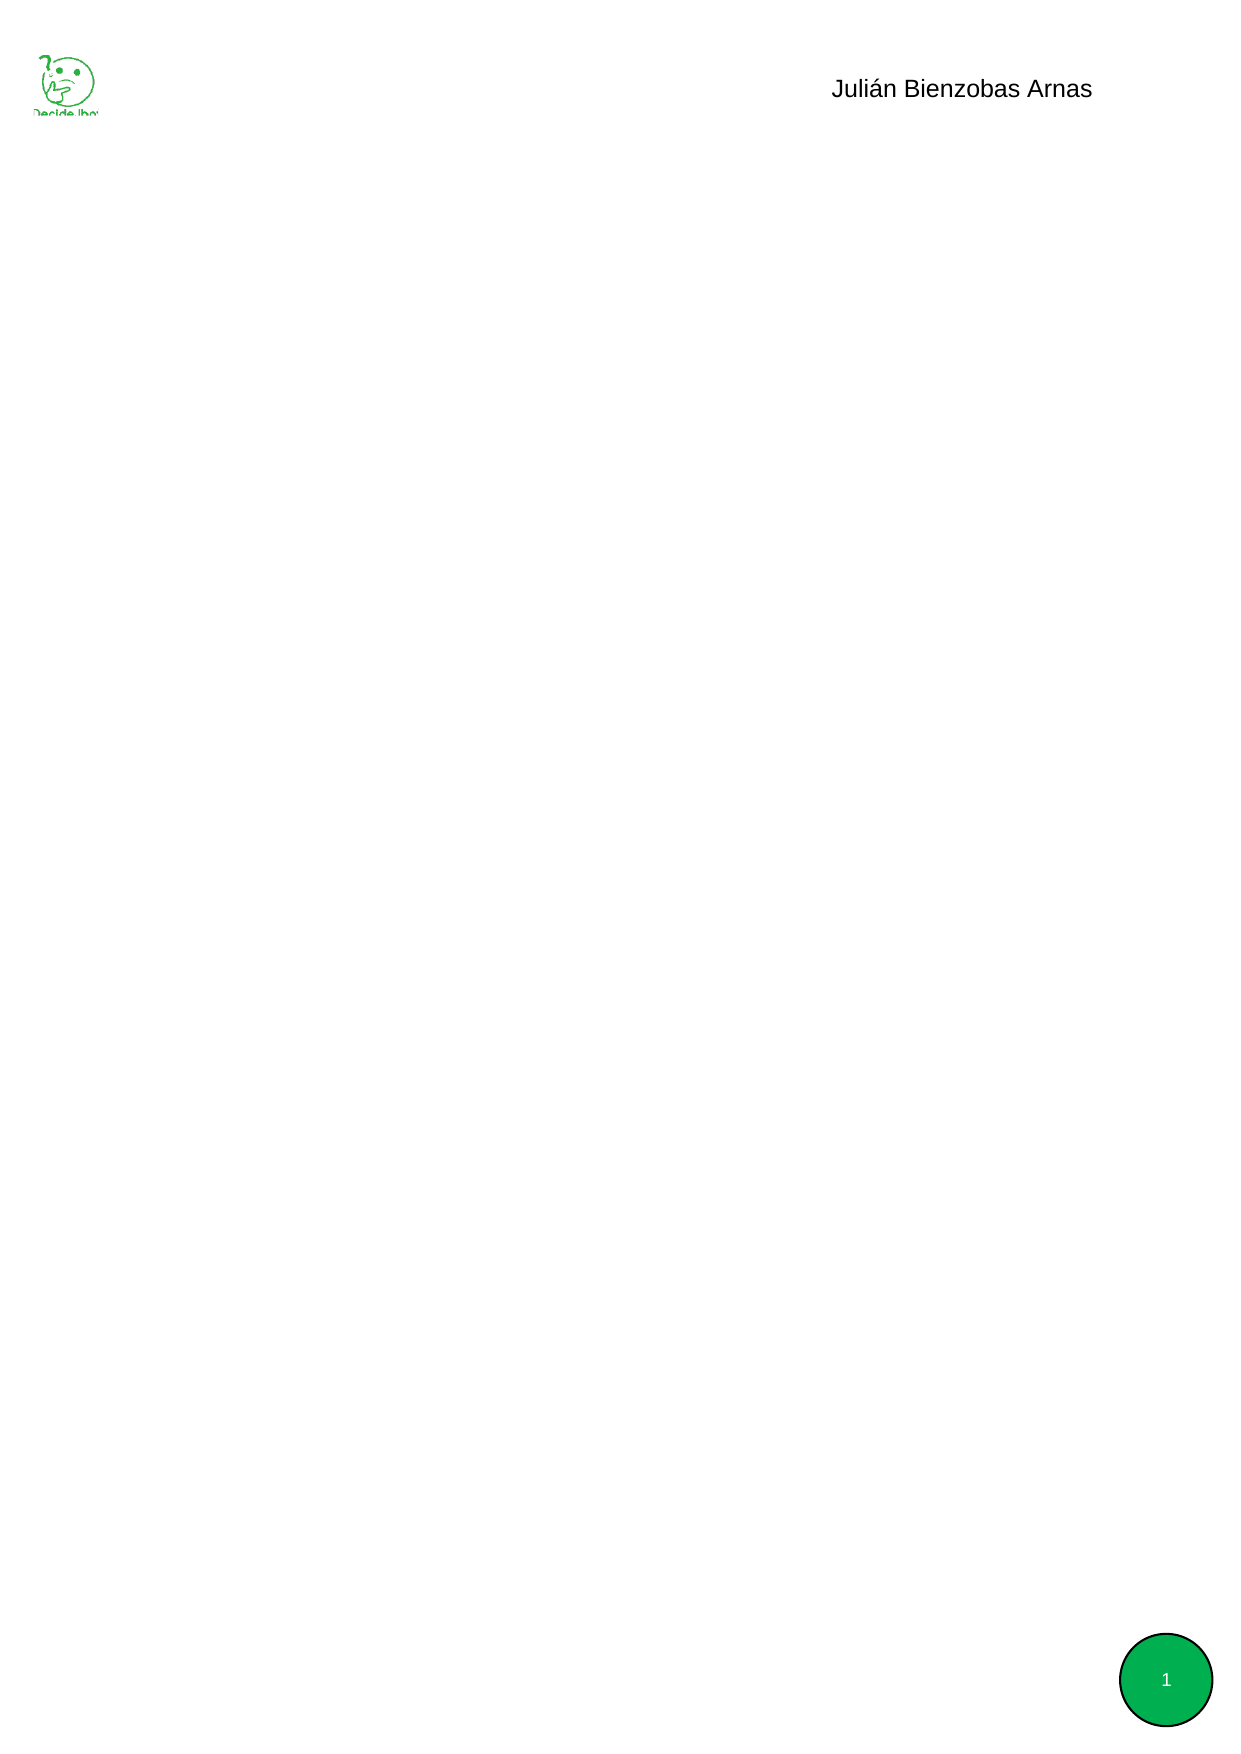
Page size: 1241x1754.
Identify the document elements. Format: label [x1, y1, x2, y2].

picture [32, 55, 99, 114]
